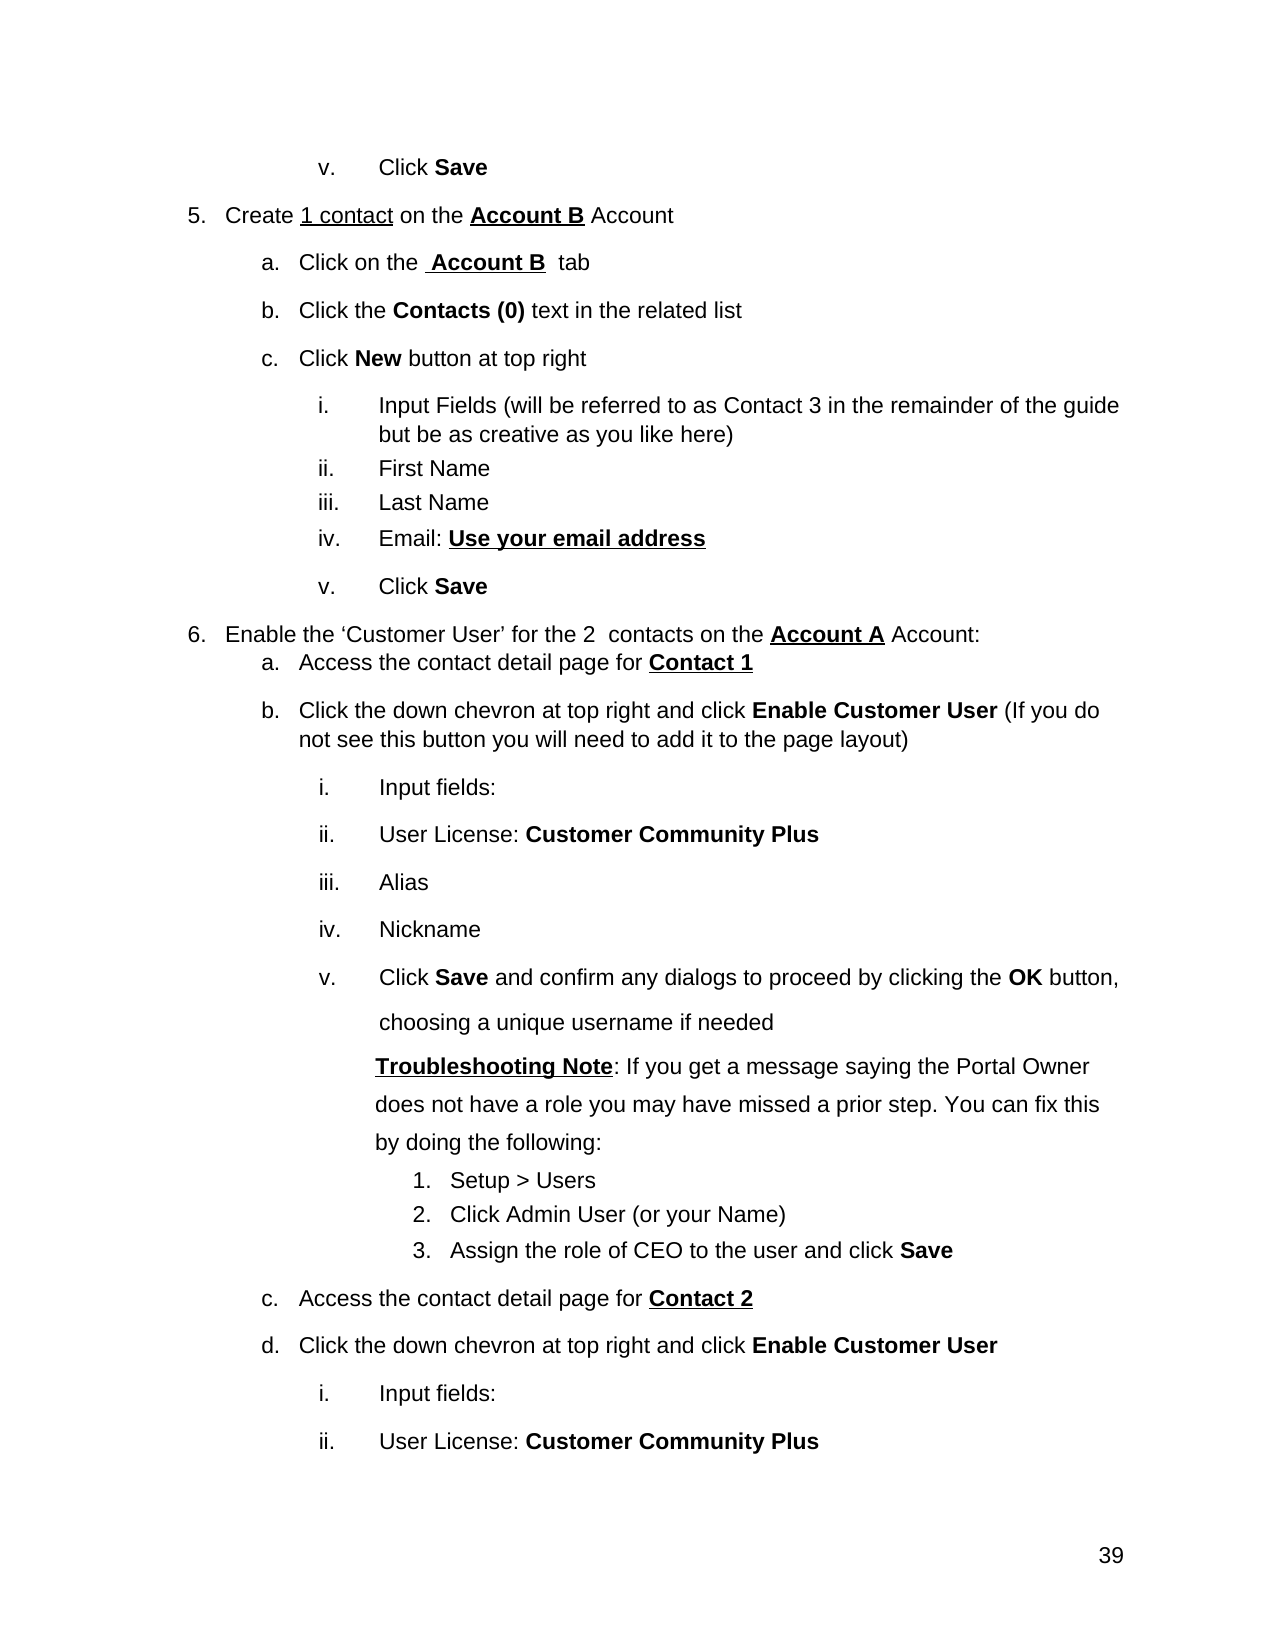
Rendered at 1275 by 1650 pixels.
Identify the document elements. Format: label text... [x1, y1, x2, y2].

list Click ​Save [318, 154, 1126, 180]
list Click Admin User (or your Name) [412, 1201, 1126, 1227]
list First Name [318, 455, 1126, 481]
list Email: ​Use your email address [318, 525, 1126, 552]
list Create ​1 contact​ on the ​Account B Account [187, 202, 1126, 228]
text Troubleshooting Note​: If you get a message saying the Portal Owner does not have a role you may have missed a prior step. You can fix this by doing the following: [375, 1053, 1126, 1155]
list User License: ​Customer Community Plus [318, 821, 1133, 847]
list Alias [318, 868, 1133, 895]
list Click the down chevron at top right and click ​Enable Customer User [261, 1332, 1126, 1359]
list Input Fields (will be referred to as Contact 3 in the remainder of the guide but be as creative as you like here) [318, 392, 1126, 447]
list Setup > Users [412, 1167, 1126, 1193]
list Last Name [318, 489, 1126, 515]
list Click the down chevron at top right and click ​Enable Customer User (If you do not see this button you will need to add it to the page layout) [261, 697, 1126, 752]
list Click ​Save​ and confirm any dialogs to proceed by clicking the ​OK​ button, choosing a unique username if needed [318, 964, 1133, 1035]
list Click ​Save [318, 573, 1126, 599]
list Input fields: [318, 1380, 1133, 1406]
list Click ​New ​button at top right [261, 344, 1126, 371]
list Enable the ‘Customer User’ for the 2 contacts on the Account A Account: [187, 621, 1126, 647]
list Input fields: [318, 773, 1133, 800]
list Nickname [318, 916, 1133, 942]
list Access the contact detail page for ​Contact 2 [261, 1285, 1126, 1311]
list User License: ​Customer Community Plus [318, 1428, 1133, 1454]
list Click the ​Contacts (0)​ text in the related list [261, 297, 1126, 323]
list Assign the role of CEO to the user and click ​Save [412, 1237, 1126, 1264]
list Click on the ​ Account B ​ tab [261, 249, 1126, 276]
list Access the contact detail page for ​Contact 1 [261, 649, 1126, 676]
